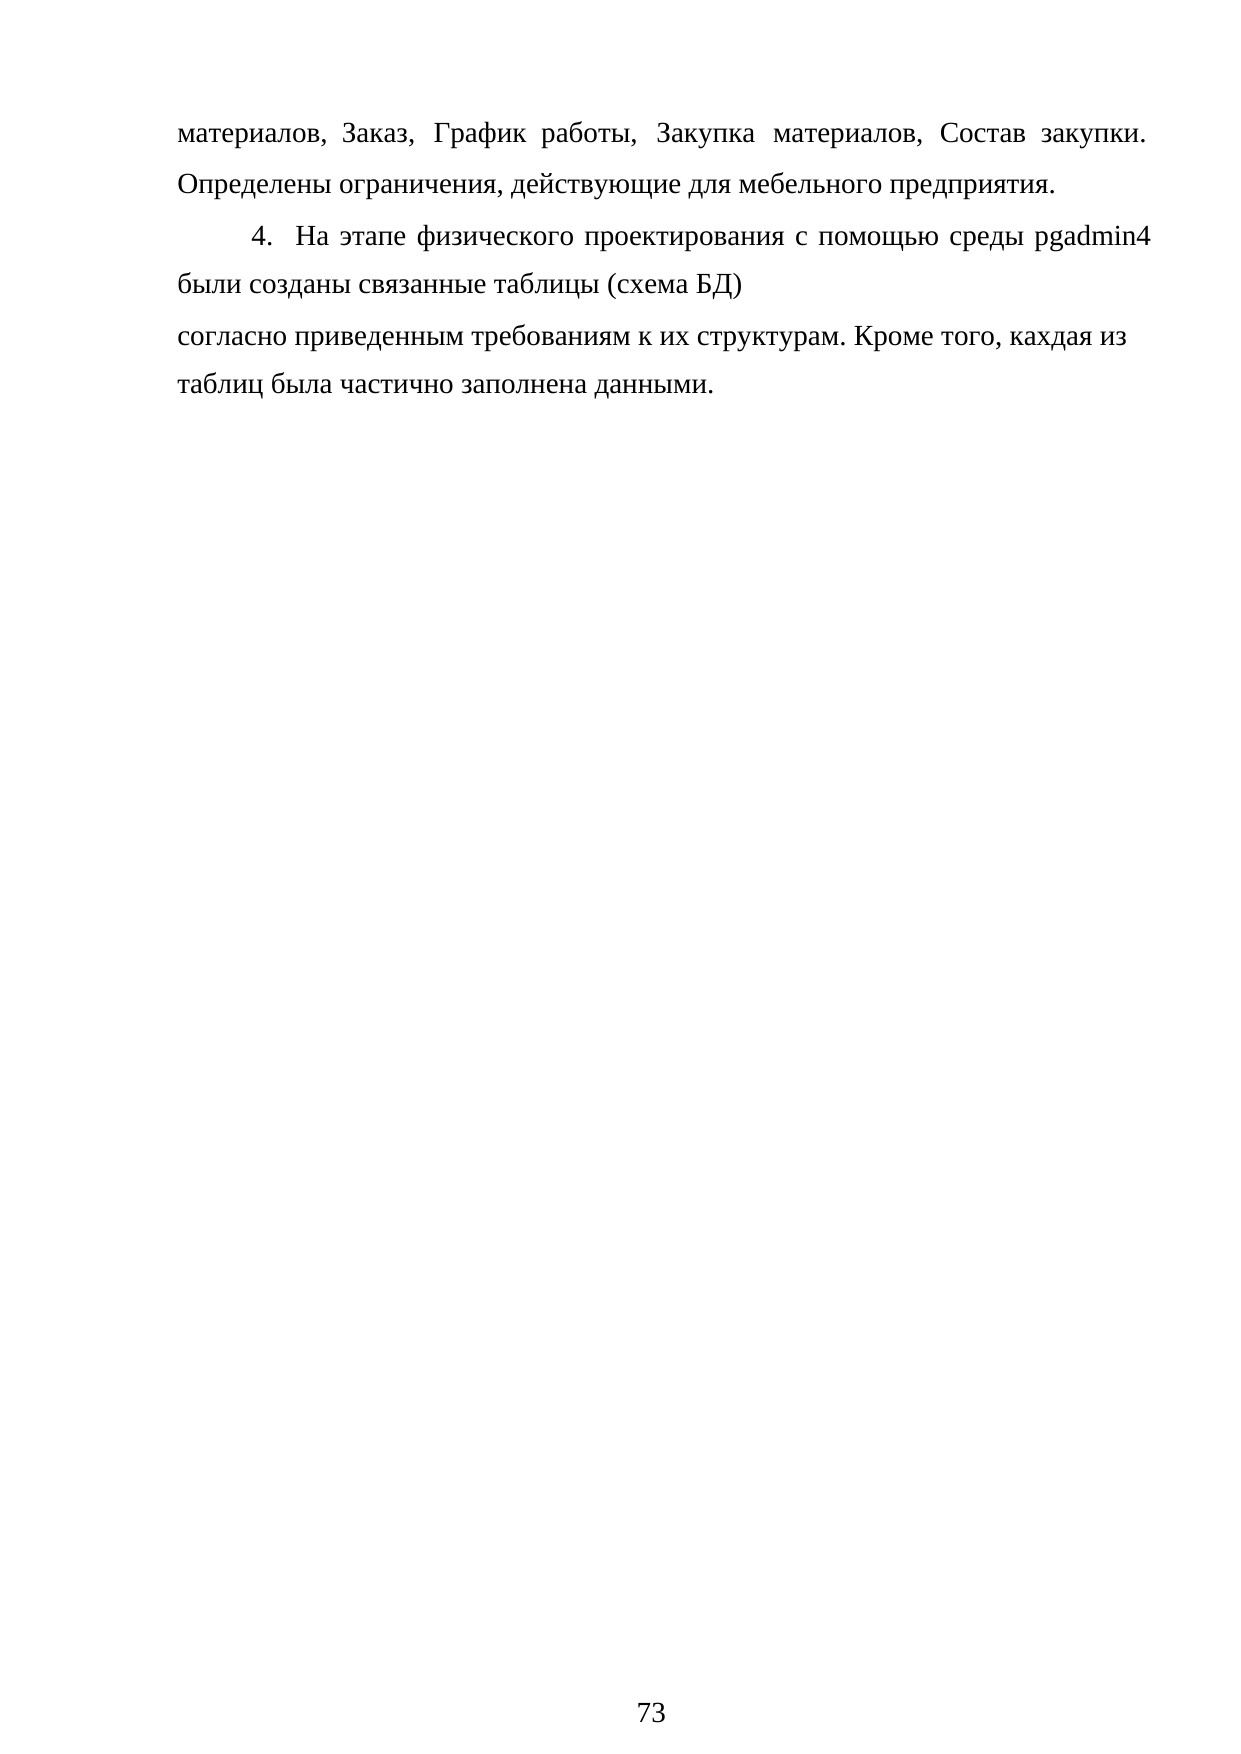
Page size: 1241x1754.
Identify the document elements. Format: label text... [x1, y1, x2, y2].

list На этапе физического проектирования с помощью среды pgadmin4 были созданы связанные таблицы (схема БД) [177, 218, 1152, 299]
text Определены ограничения, действующие для мебельного предприятия. [177, 166, 1152, 199]
text материалов, Заказ, График работы, Закупка материалов, Состав закупки. [177, 115, 1177, 149]
text согласно приведенным требованиям к их структурам. Кроме того, кахдая из таблиц была частично заполнена данными. [177, 318, 1150, 400]
